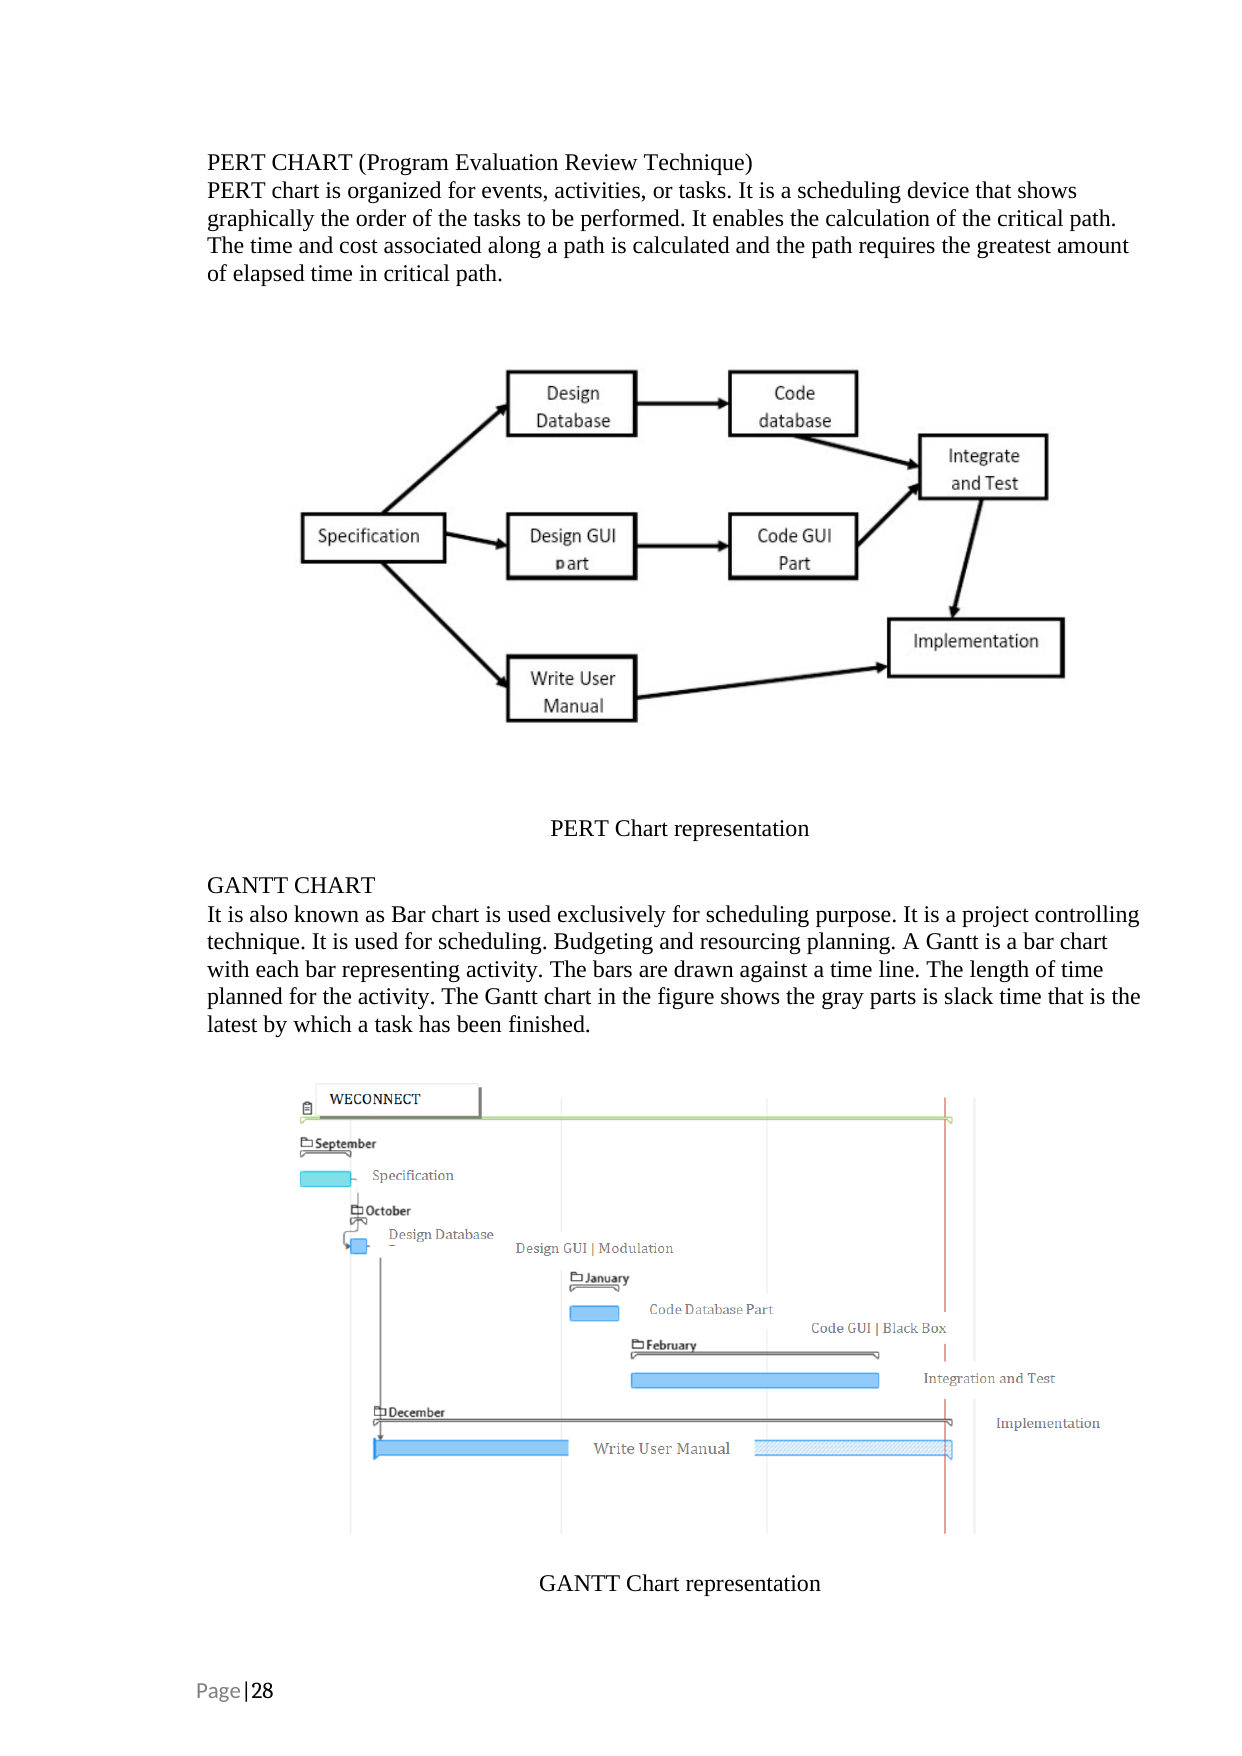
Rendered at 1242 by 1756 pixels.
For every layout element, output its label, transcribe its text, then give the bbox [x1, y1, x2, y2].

text PERT CHART (Program Evaluation Review Technique) [207, 148, 1153, 175]
picture [222, 1065, 1138, 1569]
text PERT Chart representation [207, 814, 1153, 841]
text It is also known as Bar chart is used exclusively for scheduling purpose. It is a project controlling technique. It is used for scheduling. Budgeting and resourcing planning. A Gantt is a bar chart with each bar representing activity. The bars are drawn against a time line. The length of time planned for the activity. The Gantt chart in the figure shows the gray parts is slack time that is the latest by which a task has been finished. [207, 899, 1153, 1038]
text GANTT CHART [207, 871, 1153, 898]
text GANTT Chart representation [207, 1569, 1153, 1597]
text PERT chart is organized for events, activities, or tasks. It is a scheduling device that shows graphically the order of the tasks to be performed. It enables the calculation of the critical path. The time and cost associated along a path is calculated and the path requires the greatest amount of elapsed time in critical path. [207, 176, 1153, 287]
picture [245, 316, 1115, 784]
